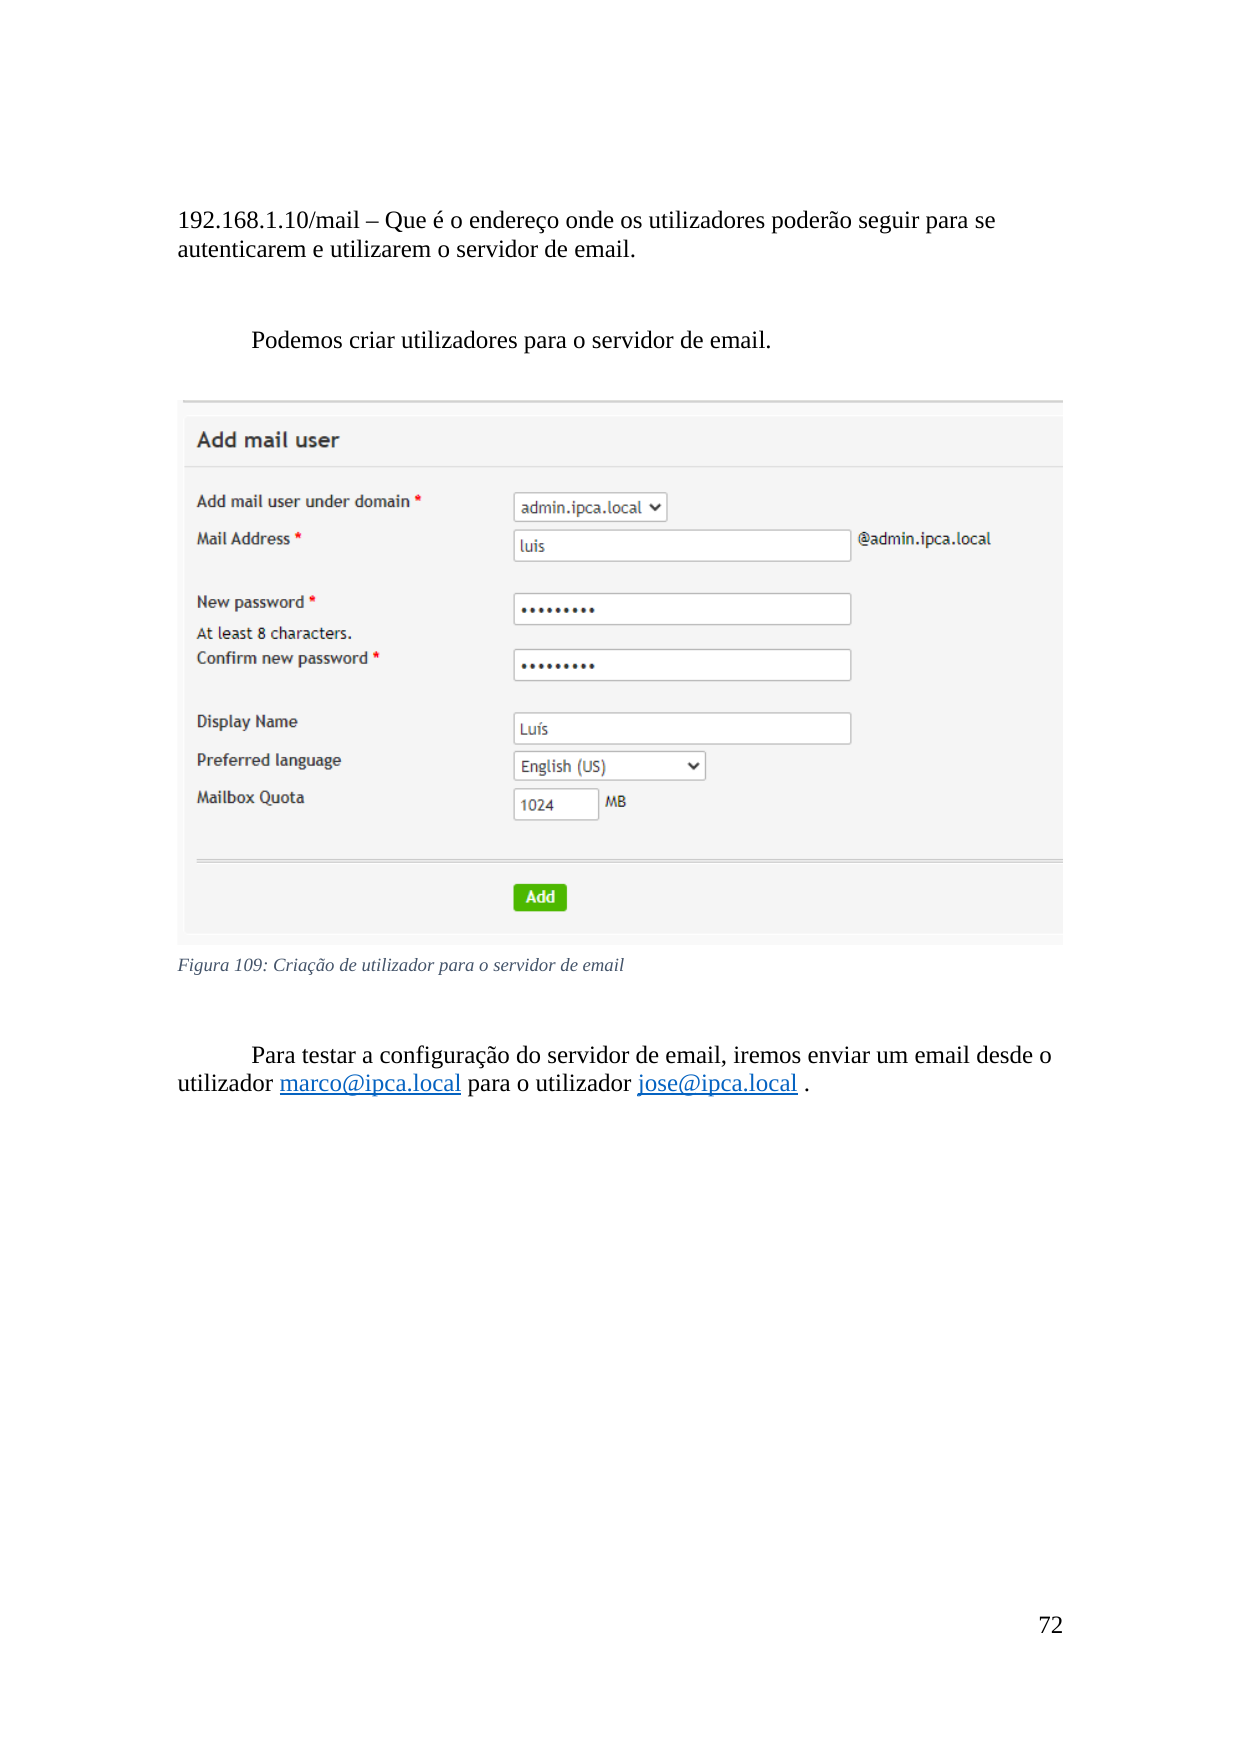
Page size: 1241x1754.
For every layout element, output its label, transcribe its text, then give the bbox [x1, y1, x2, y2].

text Para testar a configuração do servidor de email, iremos enviar um email desde o utilizador marco@ipca.local para o utilizador jose@ipca.local . [177, 1040, 1063, 1097]
picture [177, 400, 1063, 945]
text Podemos criar utilizadores para o servidor de email. [177, 325, 1063, 354]
text 192.168.1.10/mail – Que é o endereço onde os utilizadores poderão seguir para se autenticarem e utilizarem o servidor de email. [177, 206, 1063, 263]
